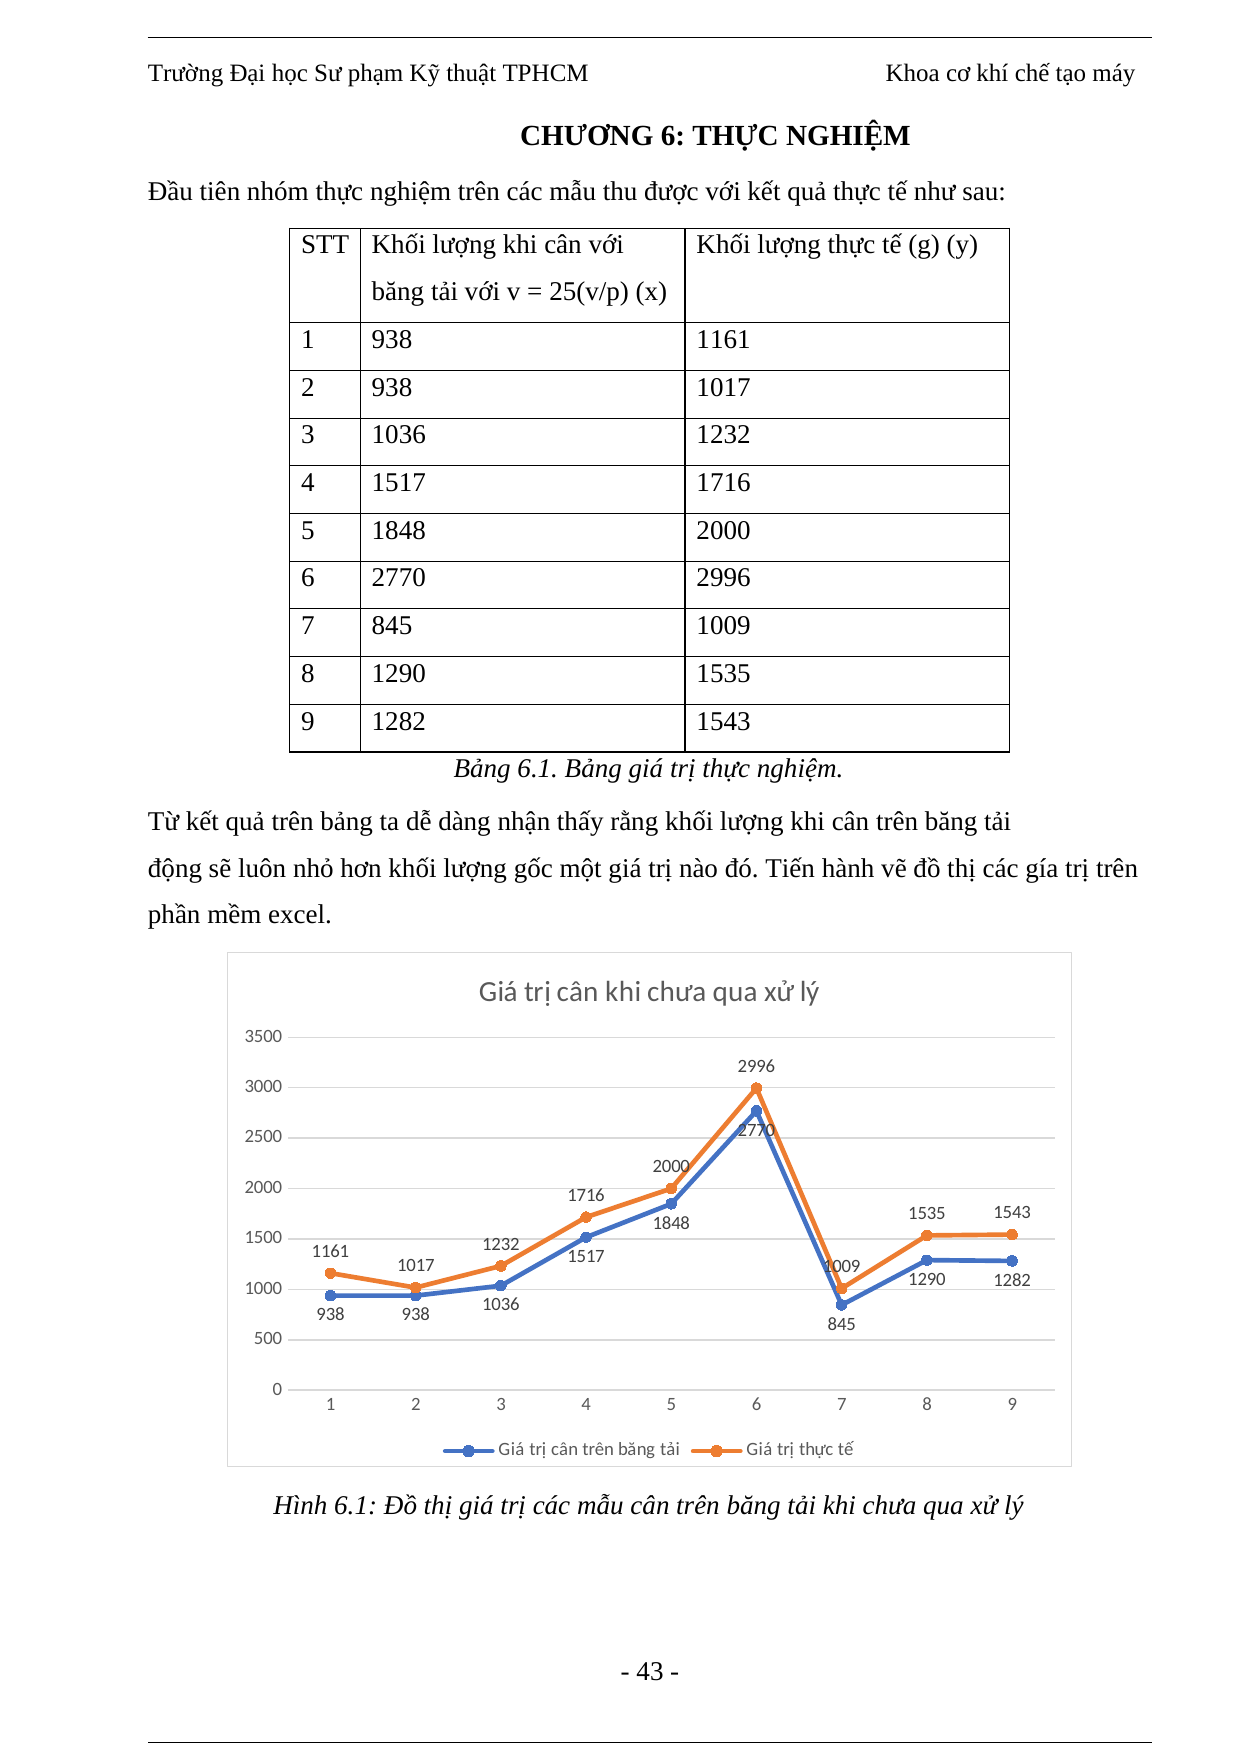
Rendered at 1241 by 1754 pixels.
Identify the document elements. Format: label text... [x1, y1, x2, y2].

table_cell 1 [290, 323, 360, 370]
table_header Khối lượng thực tế (g) (y) [686, 229, 1009, 322]
table_cell 938 [361, 371, 684, 417]
text Bảng 6.1. Bảng giá trị thực nghiệm. [148, 752, 1152, 783]
table_cell 1543 [686, 705, 1009, 751]
table_cell 1282 [361, 705, 684, 751]
table_cell 3 [290, 419, 360, 465]
table_cell 4 [290, 466, 360, 513]
table_cell 1517 [361, 466, 684, 513]
table_cell 1848 [361, 514, 684, 561]
list CHƯƠNG 6: THỰC NGHIỆM [279, 118, 1152, 152]
table_cell 1009 [686, 609, 1009, 656]
table_cell 8 [290, 657, 360, 704]
table_cell 1036 [361, 419, 684, 465]
table_cell 845 [361, 609, 684, 656]
table_cell 1290 [361, 657, 684, 704]
text Từ kết quả trên bảng ta dễ dàng nhận thấy rằng khối lượng khi cân trên băng tải động sẽ luôn nhỏ hơn khối lượng gốc một giá trị nào đó. Tiến hành vẽ đồ thị các gía trị trên phần mềm excel. [148, 805, 1152, 930]
table_cell 7 [290, 609, 360, 656]
table_cell 6 [290, 562, 360, 608]
table_cell 1535 [686, 657, 1009, 704]
text Đầu tiên nhóm thực nghiệm trên các mẫu thu được với kết quả thực tế như sau: [148, 175, 1152, 206]
table_cell 2996 [686, 562, 1009, 608]
table_cell 2770 [361, 562, 684, 608]
table_cell 9 [290, 705, 360, 751]
table_cell 1161 [686, 323, 1009, 370]
table_cell 1232 [686, 419, 1009, 465]
table_cell 2000 [686, 514, 1009, 561]
table_header Khối lượng khi cân với băng tải với v = 25(v/p) (x) [361, 229, 684, 322]
table_header STT [290, 229, 360, 322]
table_cell 938 [361, 323, 684, 370]
table_cell 1716 [686, 466, 1009, 513]
table_cell 2 [290, 371, 360, 417]
table_cell 5 [290, 514, 360, 561]
text Hình 6.1: Đồ thị giá trị các mẫu cân trên băng tải khi chưa qua xử lý [148, 1489, 1152, 1520]
table_cell 1017 [686, 371, 1009, 417]
